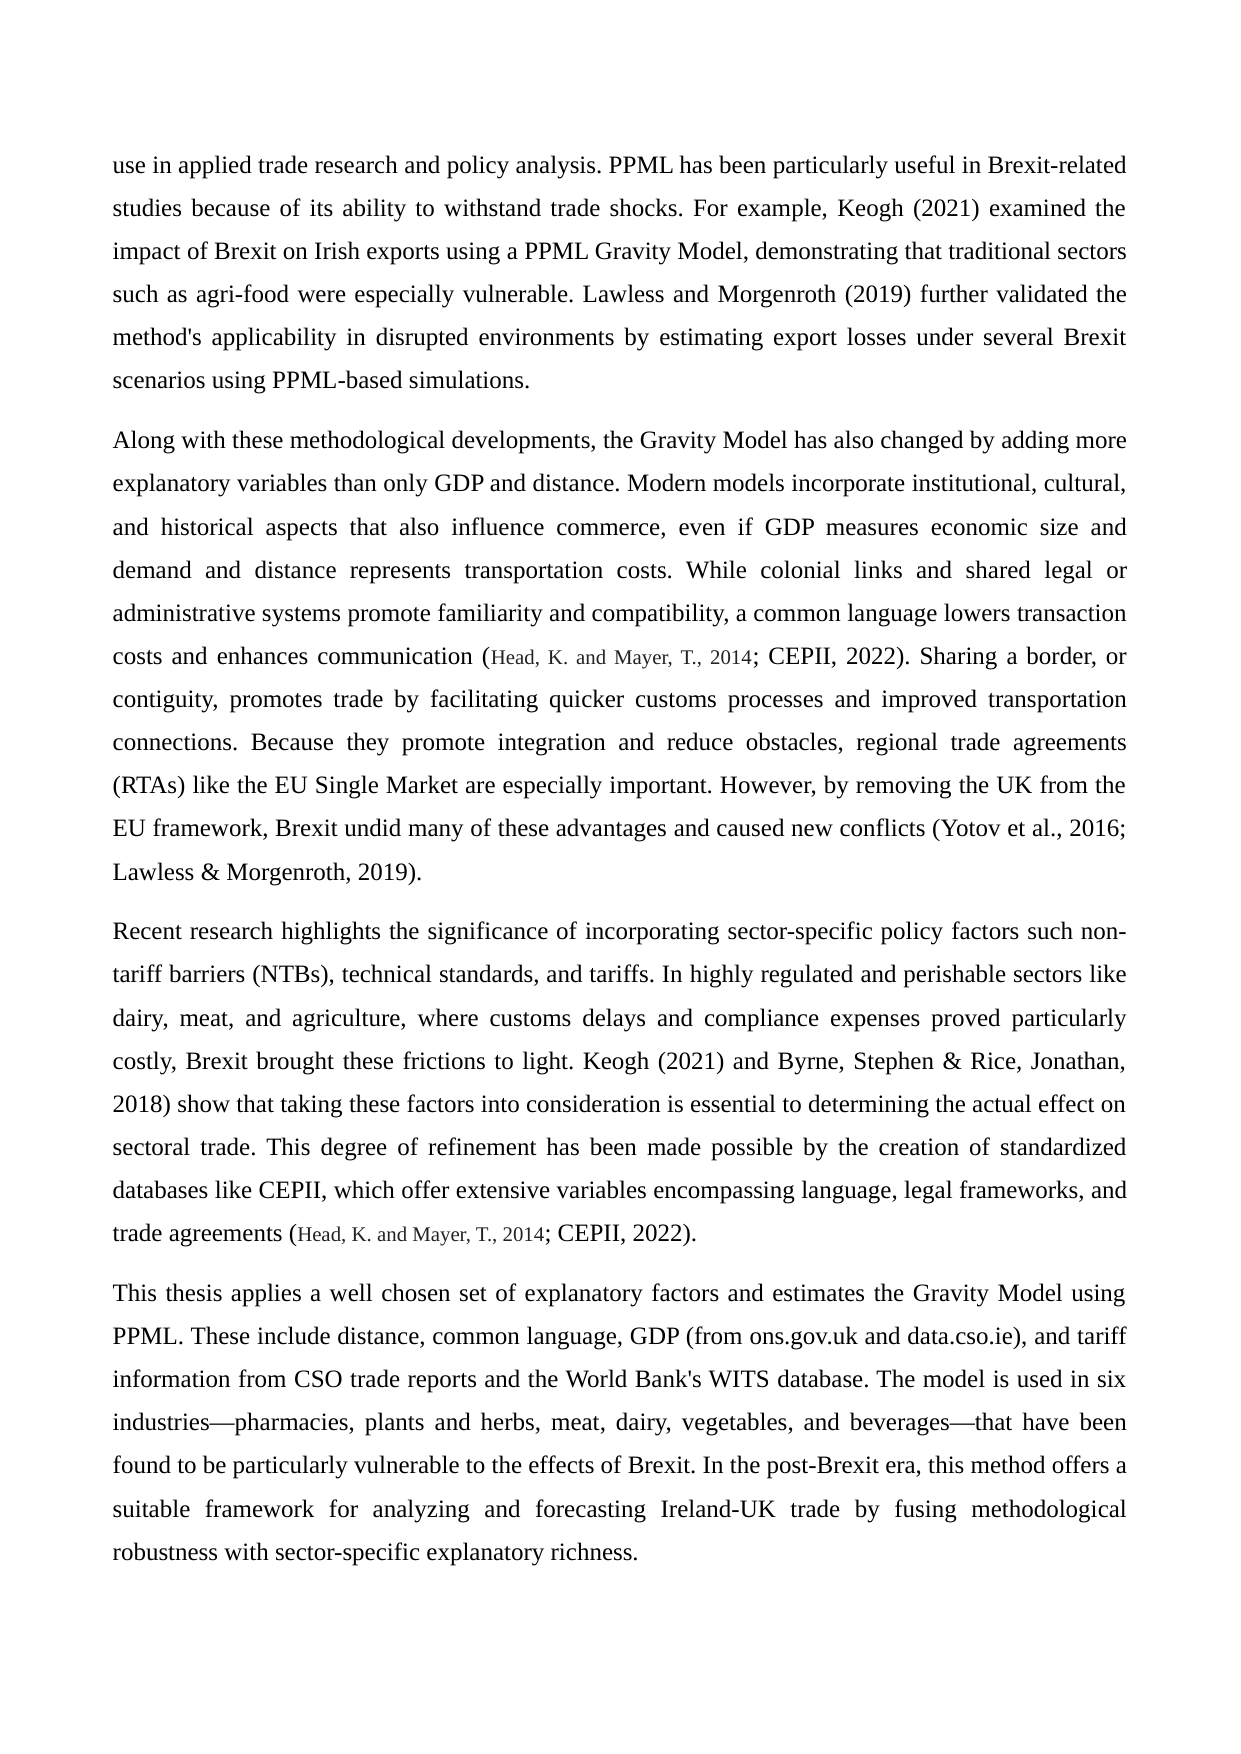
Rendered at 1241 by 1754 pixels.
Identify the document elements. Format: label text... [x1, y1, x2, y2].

text Recent research highlights the significance of incorporating sector-specific policy factors such non-tariff barriers (NTBs), technical standards, and tariffs. In highly regulated and perishable sectors like dairy, meat, and agriculture, where customs delays and compliance expenses proved particularly costly, Brexit brought these frictions to light. Keogh (2021) and Byrne, Stephen & Rice, Jonathan, 2018) show that taking these factors into consideration is essential to determining the actual effect on sectoral trade. This degree of refinement has been made possible by the creation of standardized databases like CEPII, which offer extensive variables encompassing language, legal frameworks, and trade agreements (Head, K. and Mayer, T., 2014; CEPII, 2022). [112, 916, 1128, 1247]
text This thesis applies a well chosen set of explanatory factors and estimates the Gravity Model using PPML. These include distance, common language, GDP (from ons.gov.uk and data.cso.ie), and tariff information from CSO trade reports and the World Bank's WITS database. The model is used in six industries—pharmacies, plants and herbs, meat, dairy, vegetables, and beverages—that have been found to be particularly vulnerable to the effects of Brexit. In the post-Brexit era, this method offers a suitable framework for analyzing and forecasting Ireland-UK trade by fusing methodological robustness with sector-specific explanatory richness. [112, 1278, 1128, 1566]
text Along with these methodological developments, the Gravity Model has also changed by adding more explanatory variables than only GDP and distance. Modern models incorporate institutional, cultural, and historical aspects that also influence commerce, even if GDP measures economic size and demand and distance represents transportation costs. While colonial links and shared legal or administrative systems promote familiarity and compatibility, a common language lowers transaction costs and enhances communication (Head, K. and Mayer, T., 2014; CEPII, 2022). Sharing a border, or contiguity, promotes trade by facilitating quicker customs processes and improved transportation connections. Because they promote integration and reduce obstacles, regional trade agreements (RTAs) like the EU Single Market are especially important. However, by removing the UK from the EU framework, Brexit undid many of these advantages and caused new conflicts (Yotov et al., 2016; Lawless & Morgenroth, 2019). [112, 425, 1128, 885]
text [112, 150, 1128, 394]
